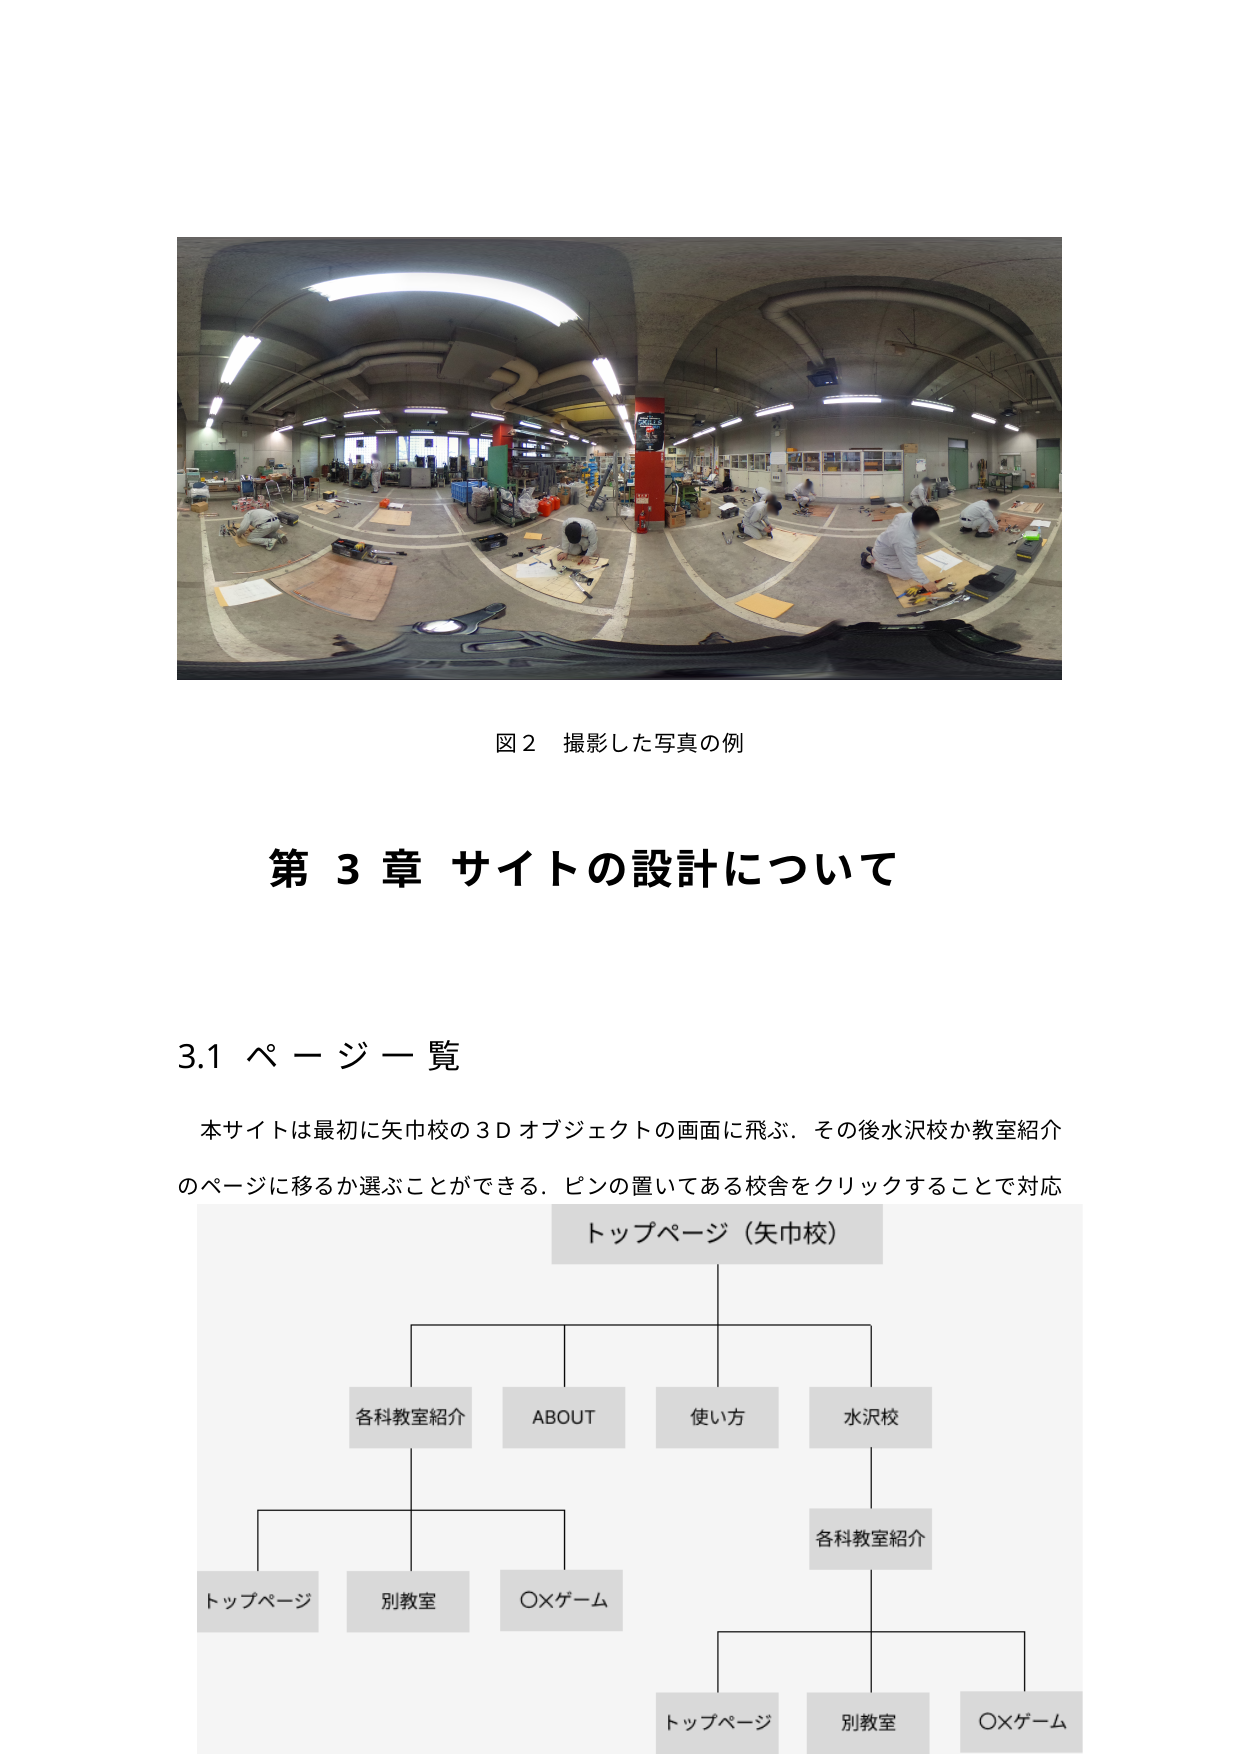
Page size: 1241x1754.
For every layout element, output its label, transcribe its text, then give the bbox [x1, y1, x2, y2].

picture [177, 237, 1062, 680]
subtitle ページ一覧 [162, 1016, 1063, 1091]
text 本サイトは最初に矢巾校の３Dオブジェクトの画面に飛ぶ.その後水沢校か教室紹介のページに移るか選ぶことができる.ピンの置いてある校舎をクリックすることで対応した教室に移動する.そこで〇×ゲームをするか,別の教室に移動することができる. [177, 1110, 1063, 1204]
picture [197, 1204, 1083, 1754]
subtitle サイトの設計について [251, 829, 1063, 904]
